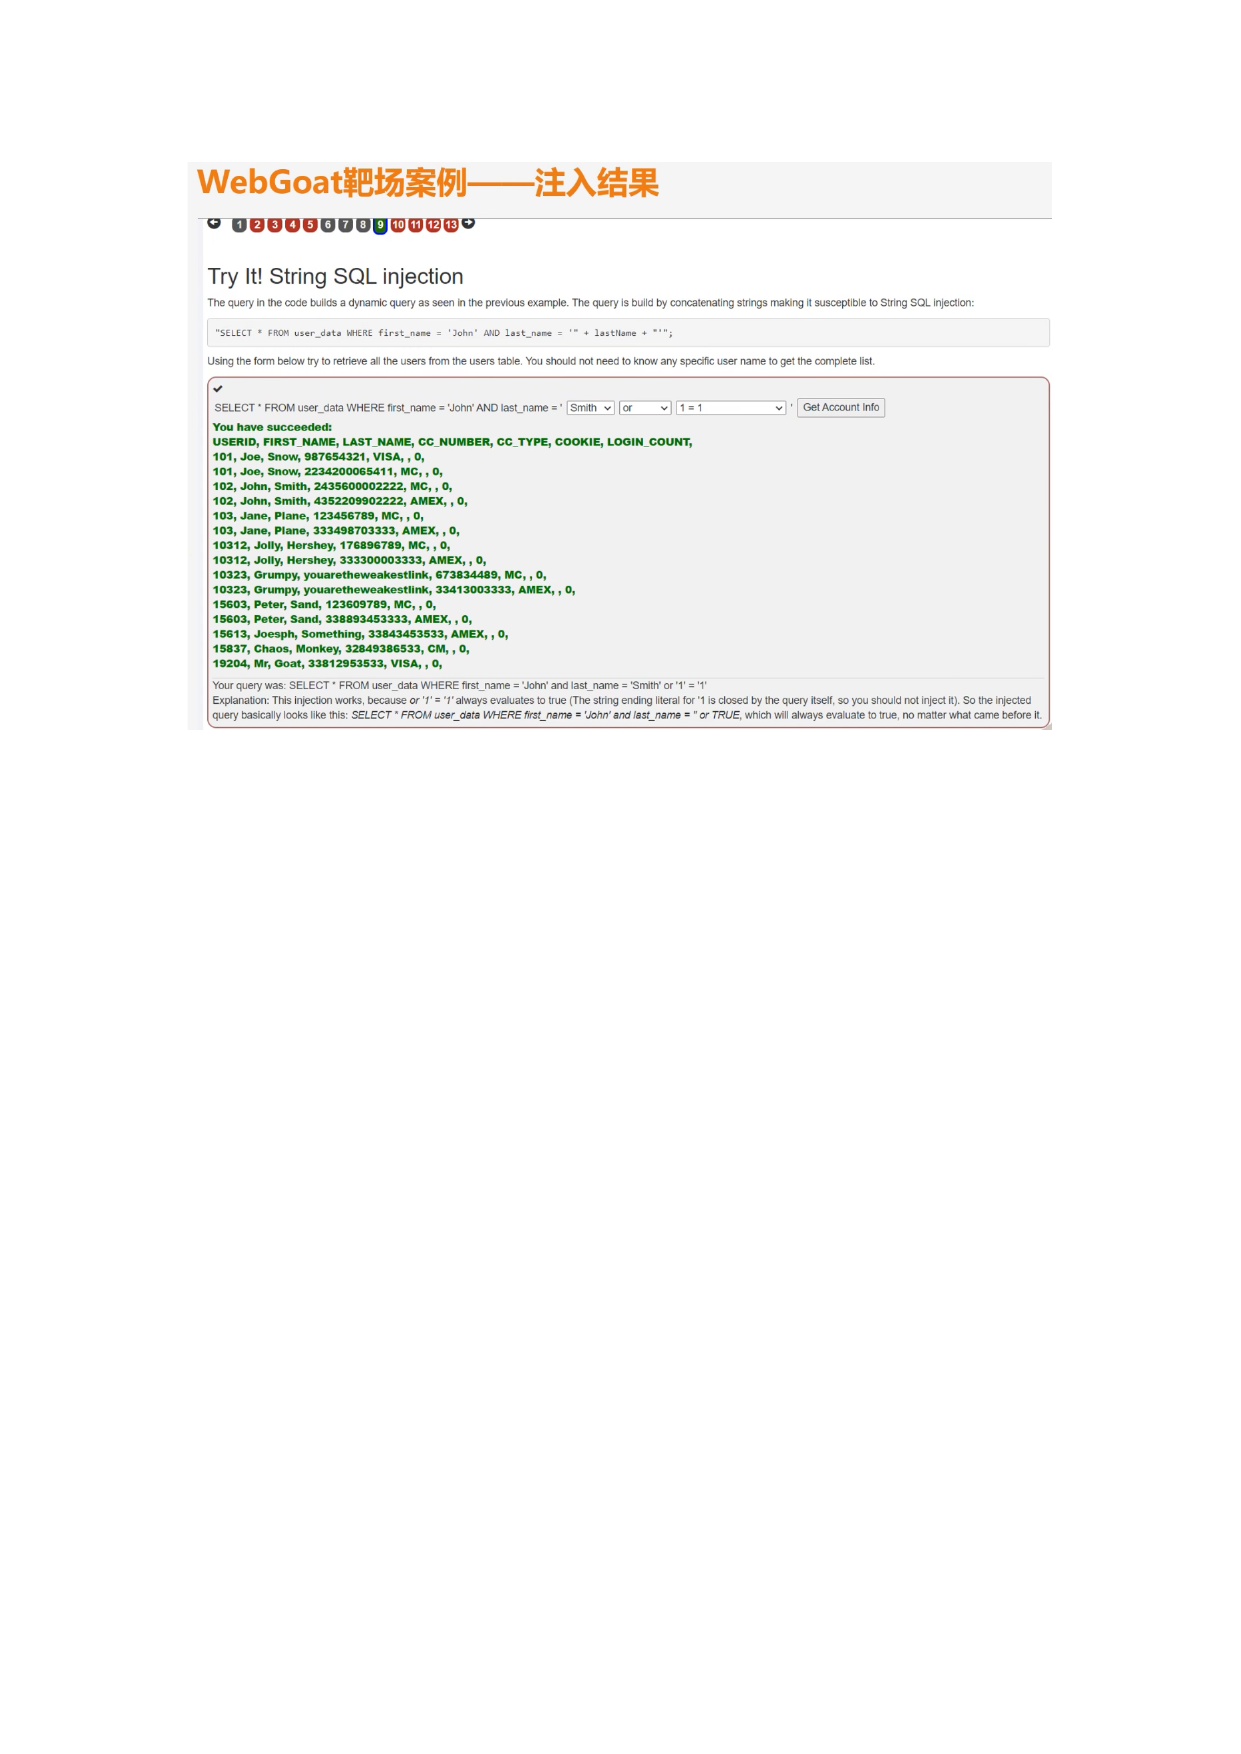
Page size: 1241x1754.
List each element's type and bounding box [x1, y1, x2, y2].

picture [187, 162, 1052, 730]
